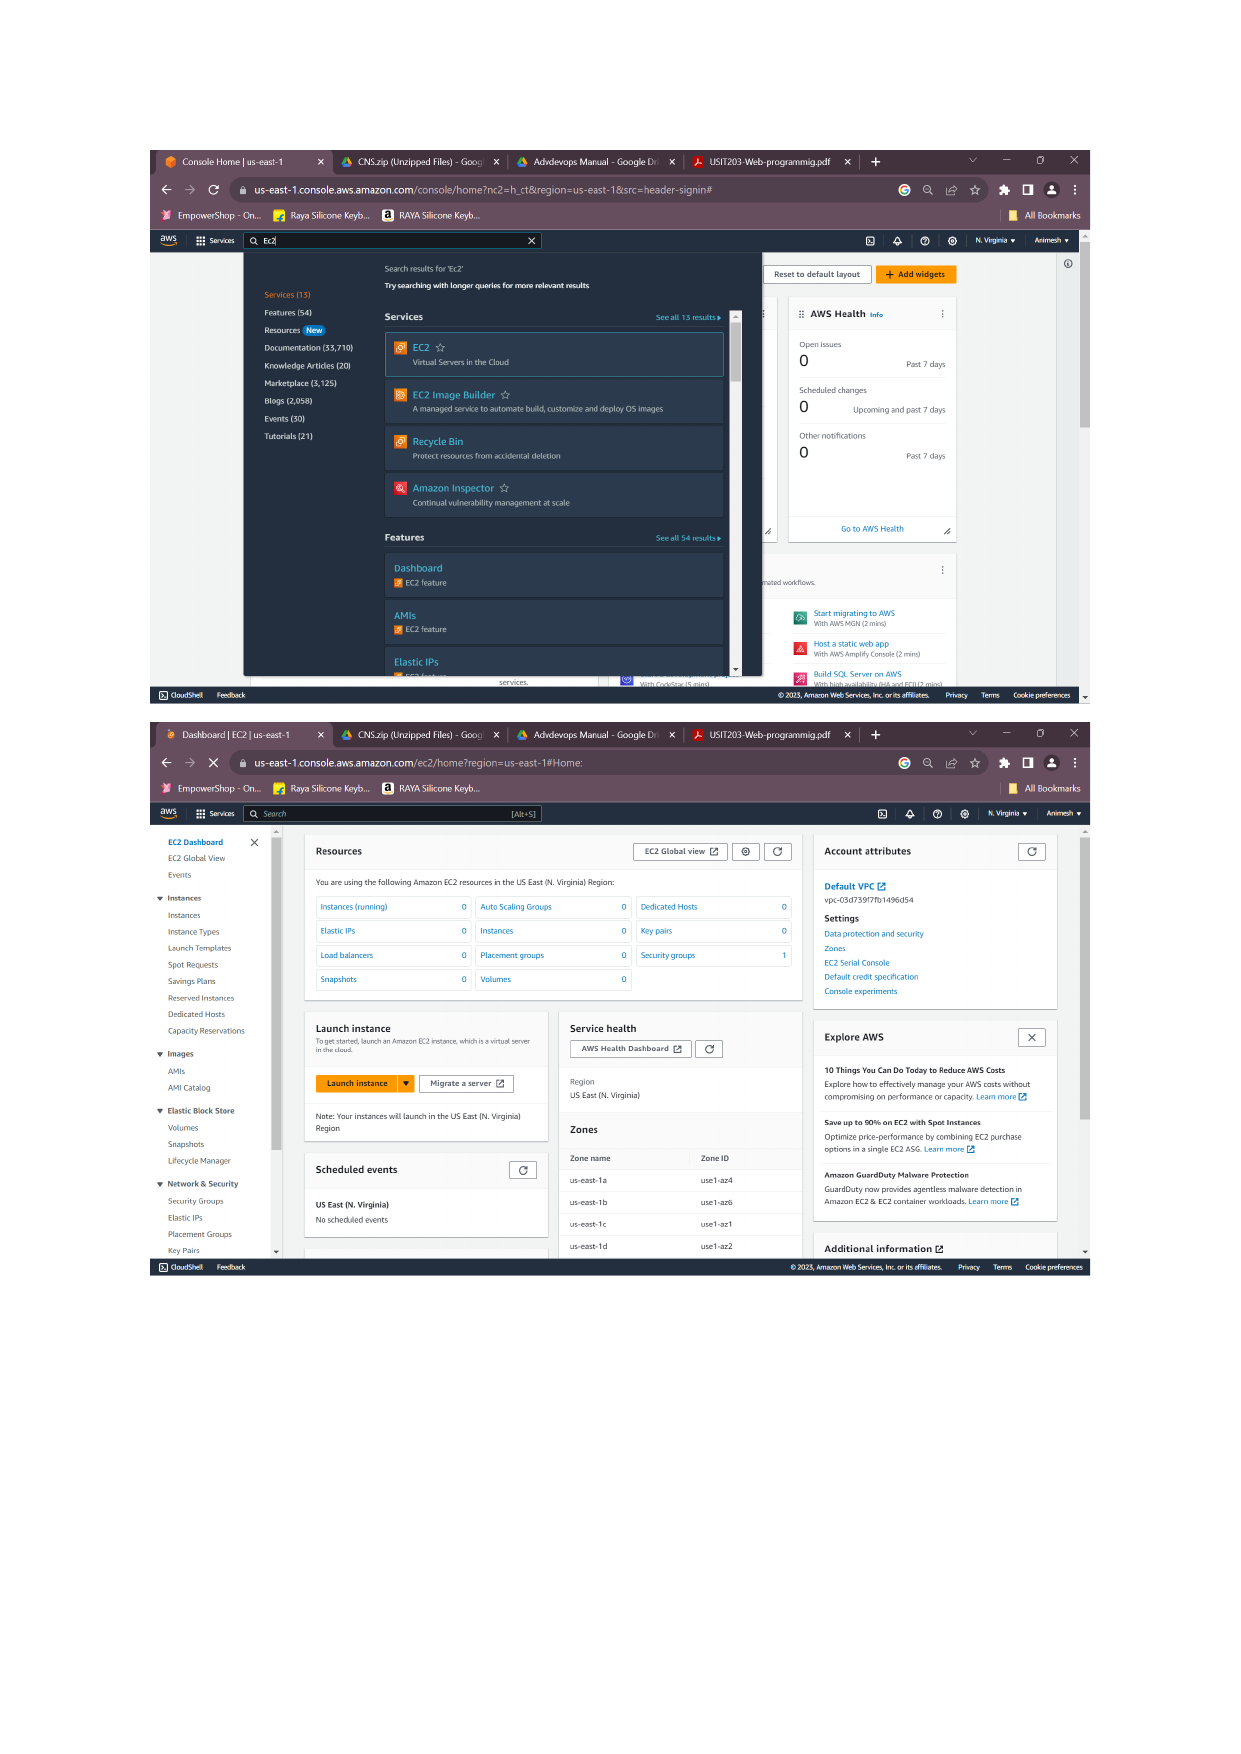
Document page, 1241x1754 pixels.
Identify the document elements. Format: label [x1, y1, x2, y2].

picture [150, 722, 1091, 1276]
picture [150, 150, 1091, 704]
